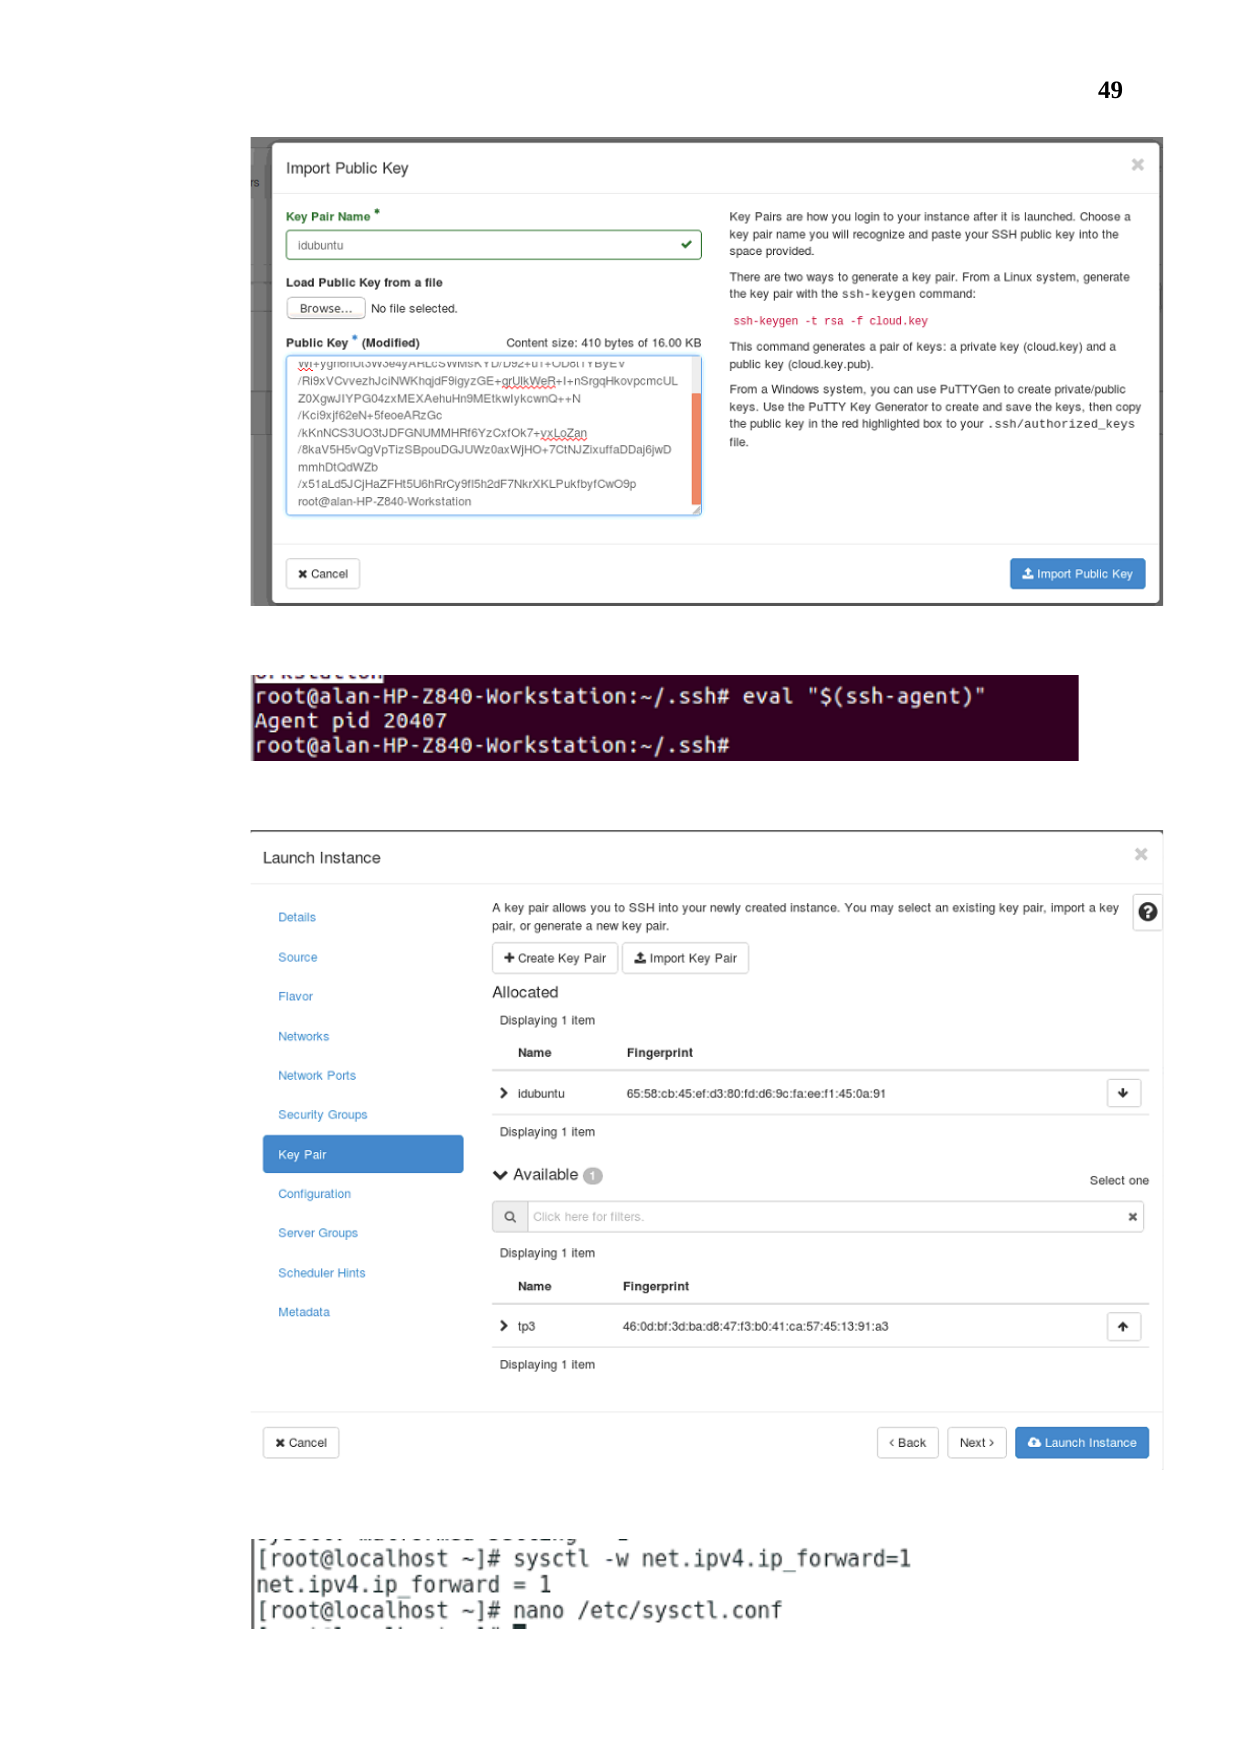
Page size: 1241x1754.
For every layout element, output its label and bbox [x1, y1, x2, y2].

picture [250, 1539, 948, 1629]
picture [250, 675, 1079, 761]
picture [250, 830, 1164, 1470]
picture [250, 137, 1164, 606]
